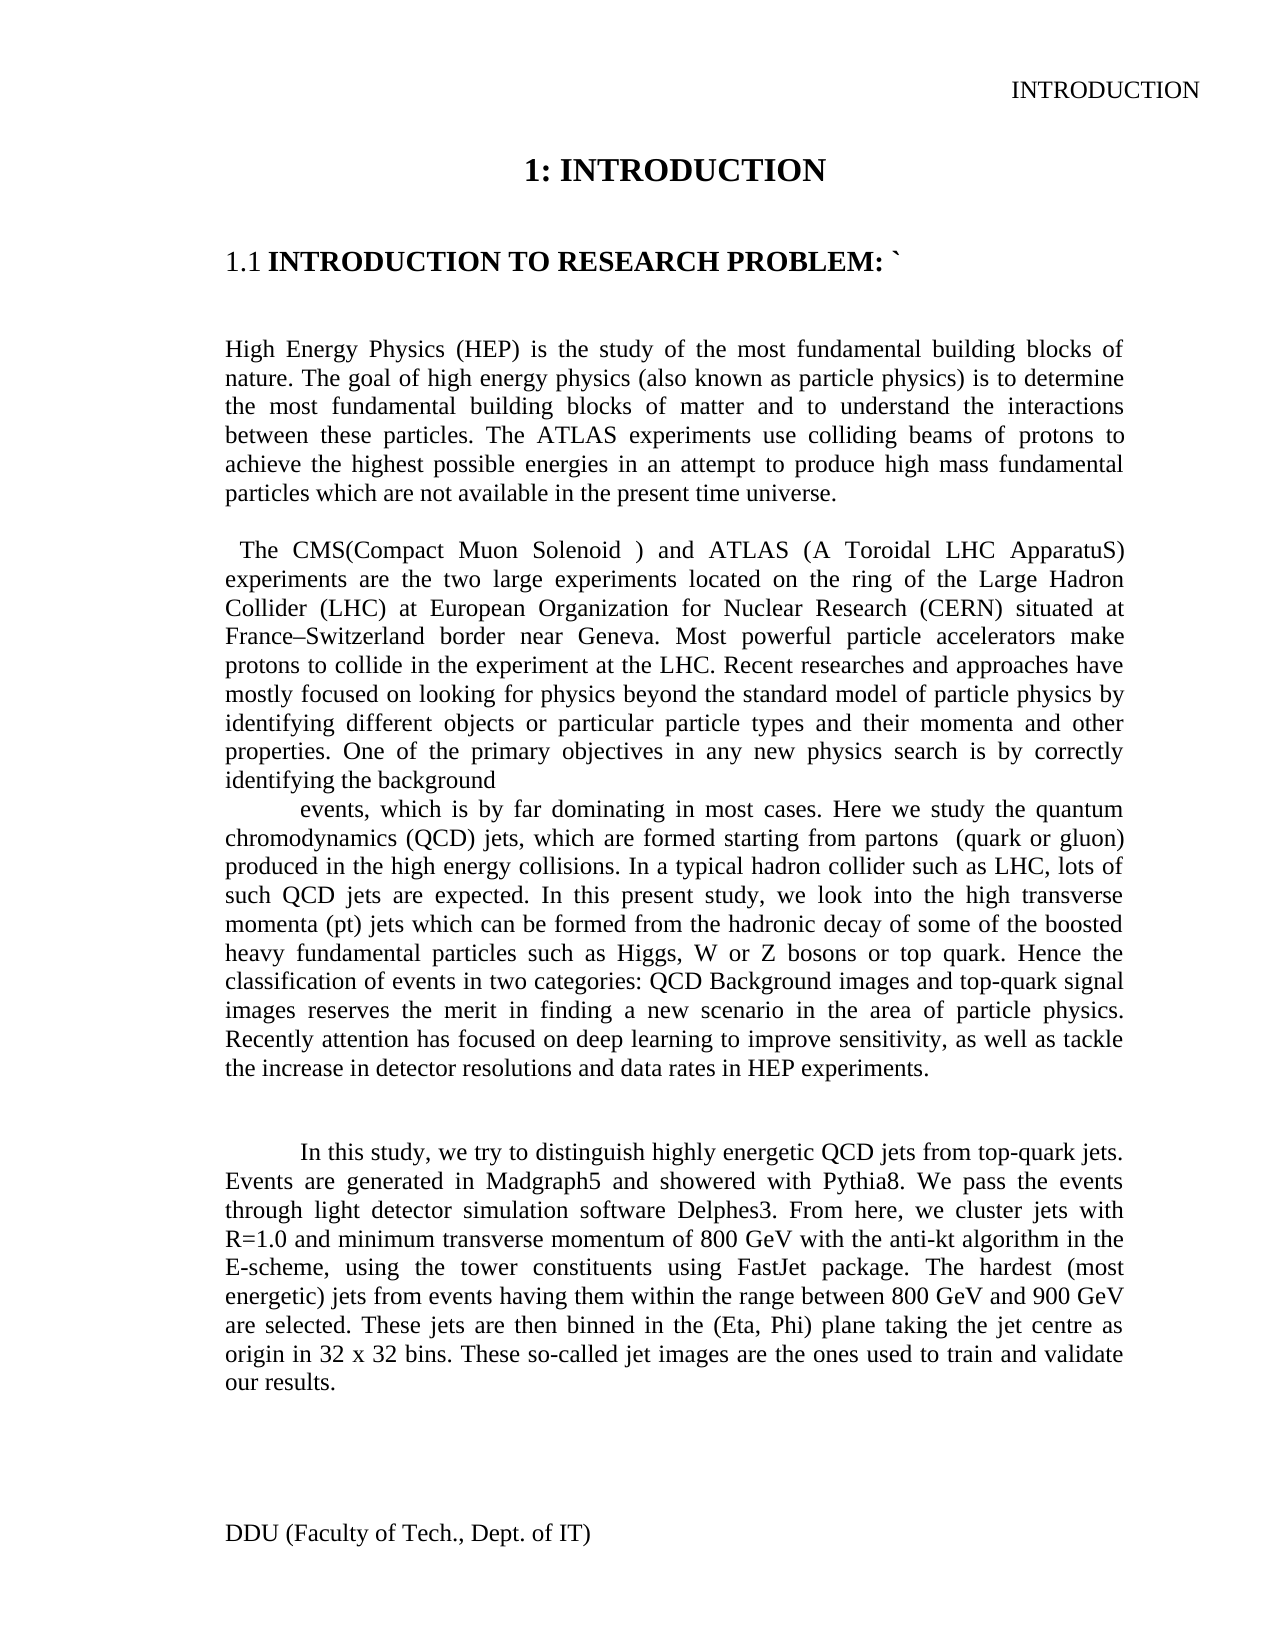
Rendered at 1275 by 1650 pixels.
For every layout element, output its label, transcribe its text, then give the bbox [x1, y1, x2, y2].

text 1: INTRODUCTION [225, 150, 1125, 188]
text High Energy Physics (HEP) is the study of the most fundamental building blocks of nature. The goal of high energy physics (also known as particle physics) is to determine the most fundamental building blocks of matter and to understand the interactions between these particles. The ATLAS experiments use colliding beams of protons to achieve the highest possible energies in an attempt to produce high mass fundamental particles which are not available in the present time universe. [225, 334, 1125, 506]
text In this study, we try to distinguish highly energetic QCD jets from top-quark jets. Events are generated in Madgraph5 and showered with Pythia8. We pass the events through light detector simulation software Delphes3. From here, we cluster jets with R=1.0 and minimum transverse momentum of 800 GeV with the anti-kt algorithm in the E-scheme, using the tower constituents using FastJet package. The hardest (most energetic) jets from events having them within the range between 800 GeV and 900 GeV are selected. These jets are then binned in the (Eta, Phi) plane taking the jet centre as origin in 32 x 32 bins. These so-called jet images are the ones used to train and validate our results. [225, 1137, 1125, 1396]
text events, which is by far dominating in most cases. Here we study the quantum chromodynamics (QCD) jets, which are formed starting from partons (quark or gluon) produced in the high energy collisions. In a typical hadron collider such as LHC, lots of such QCD jets are expected. In this present study, we look into the high transverse momenta (pt) jets which can be formed from the hadronic decay of some of the boosted heavy fundamental particles such as Higgs, W or Z bosons or top quark. Hence the classification of events in two categories: QCD Background images and top-quark signal images reserves the merit in finding a new scenario in the area of particle physics. Recently attention has focused on deep learning to improve sensitivity, as well as tackle the increase in detector resolutions and data rates in HEP experiments. [225, 794, 1125, 1081]
list INTRODUCTION TO RESEARCH PROBLEM: ` [225, 244, 1125, 278]
text The CMS(Compact Muon Solenoid ) and ATLAS (A Toroidal LHC ApparatuS) experiments are the two large experiments located on the ring of the Large Hadron Collider (LHC) at European Organization for Nuclear Research (CERN) situated at France–Switzerland border near Geneva. Most powerful particle accelerators make protons to collide in the experiment at the LHC. Recent researches and approaches have mostly focused on looking for physics beyond the standard model of particle physics by identifying different objects or particular particle types and their momenta and other properties. One of the primary objectives in any new physics search is by correctly identifying the background [225, 535, 1125, 794]
